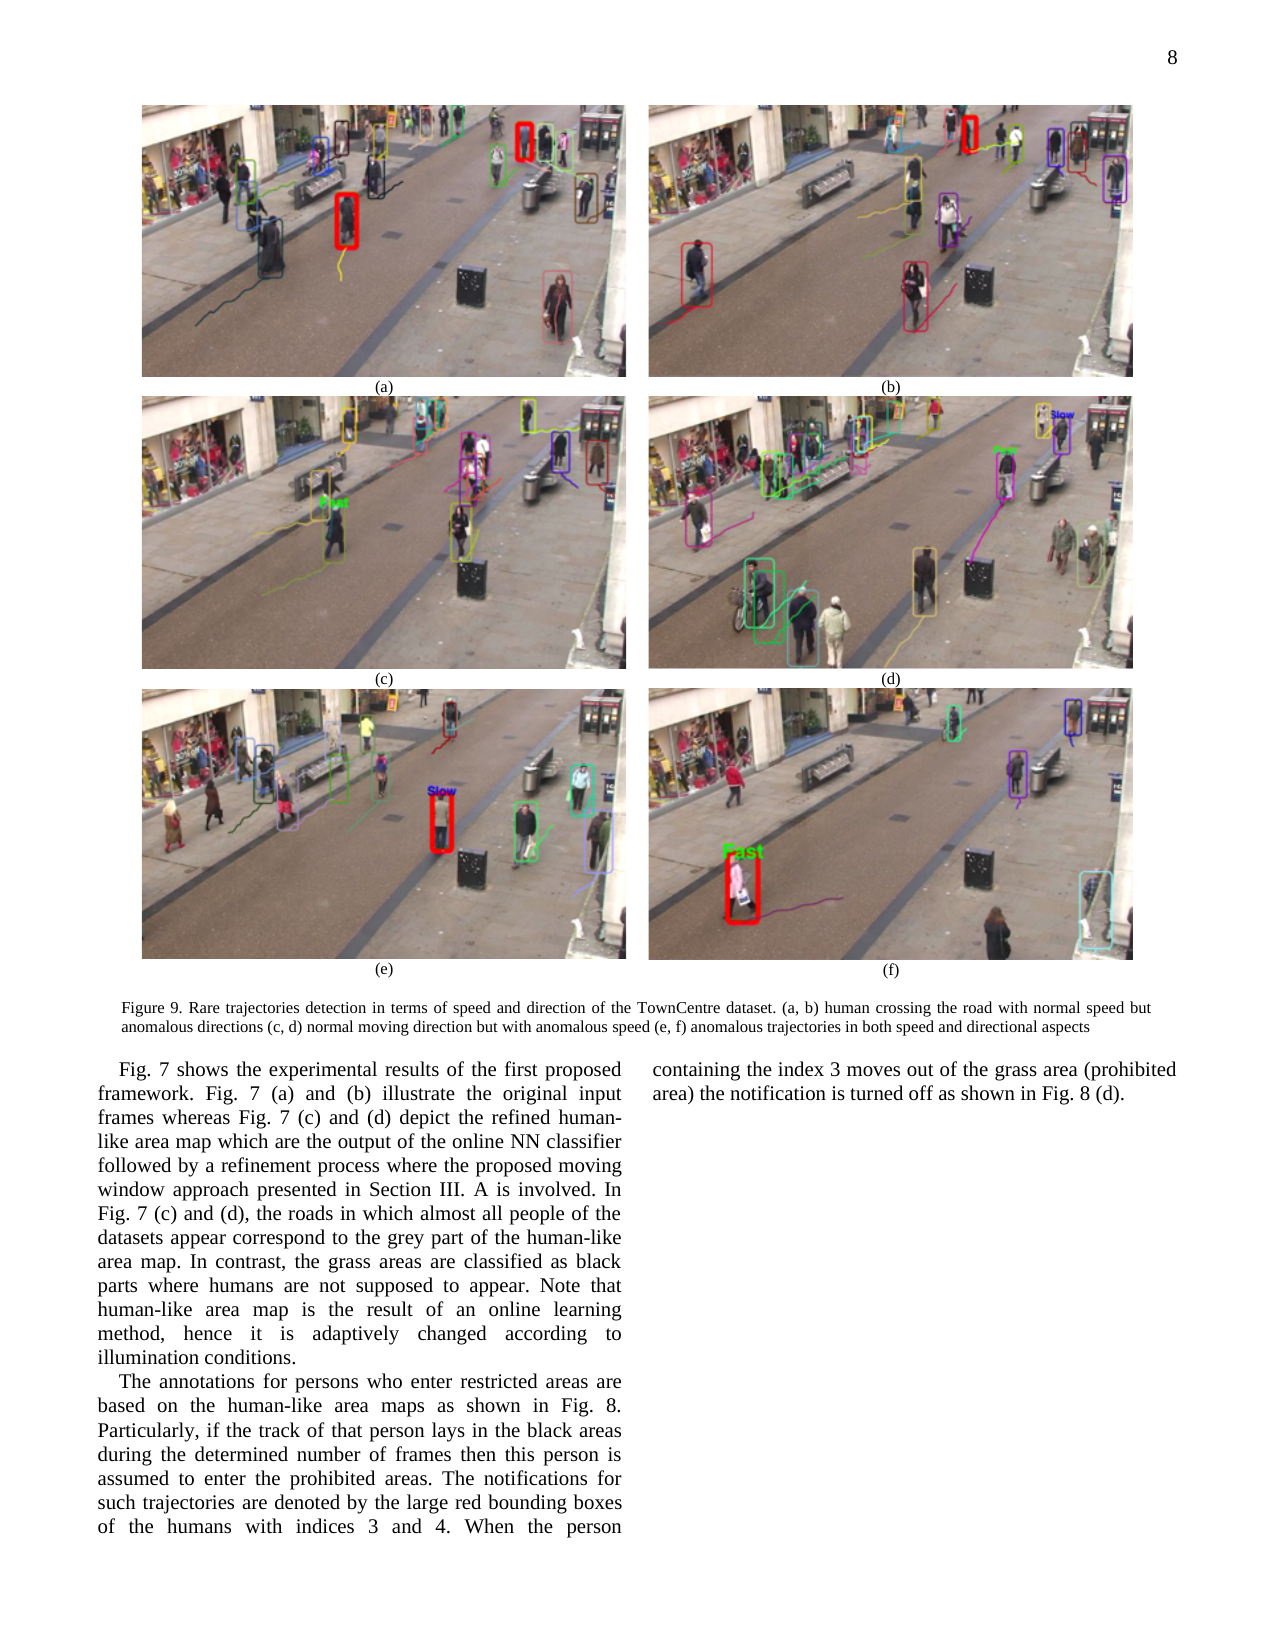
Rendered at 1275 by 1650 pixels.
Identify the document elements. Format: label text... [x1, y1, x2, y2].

picture [648, 688, 1133, 960]
picture [141, 105, 627, 377]
picture [141, 689, 627, 959]
picture [648, 396, 1133, 670]
picture [141, 396, 627, 669]
picture [648, 105, 1133, 377]
text The annotations for persons who enter restricted areas are based on the human-like area maps as shown in Fig. 8. Particularly, if the track of that person lays in the black areas during the determined number of frames then this person is assumed to enter the prohibited areas. The notifications for such trajectories are denoted by the large red bounding boxes of the humans with indices 3 and 4. When the person containing the index 3 moves out of the grass area (prohibited area) the notification is turned off as shown in Fig. 8 (d). [97, 1369, 622, 1538]
